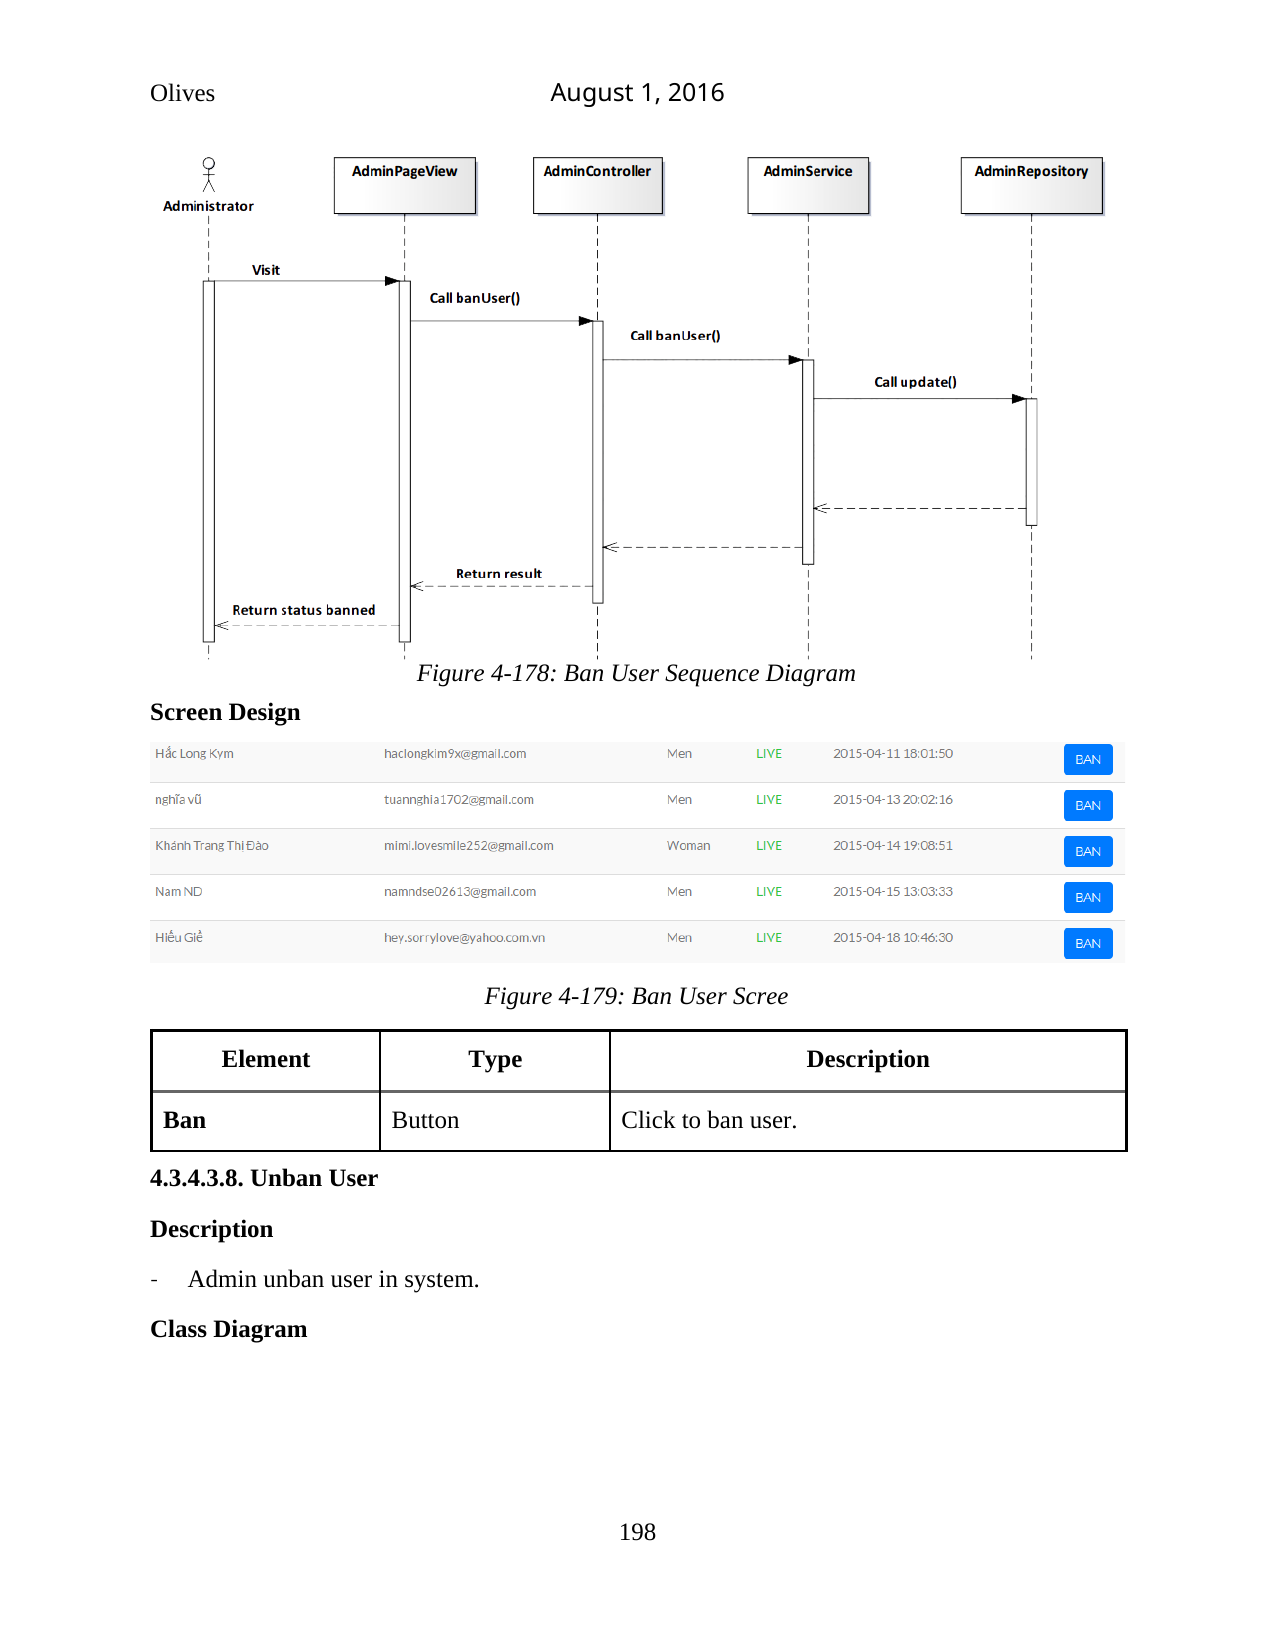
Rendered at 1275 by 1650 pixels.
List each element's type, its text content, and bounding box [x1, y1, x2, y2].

picture [771, 666, 780, 673]
picture [150, 150, 1125, 673]
subtitle Description [150, 1209, 1125, 1244]
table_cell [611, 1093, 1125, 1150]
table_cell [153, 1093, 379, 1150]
subtitle Class Diagram [150, 1309, 1125, 1345]
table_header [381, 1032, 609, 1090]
picture [150, 742, 1125, 963]
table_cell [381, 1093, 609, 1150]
subtitle 4.3.4.3.8. Unban User [150, 1158, 1125, 1194]
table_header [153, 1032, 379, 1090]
list Admin unban user in system. [150, 1259, 1125, 1294]
subtitle Screen Design [150, 692, 1125, 727]
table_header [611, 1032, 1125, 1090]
